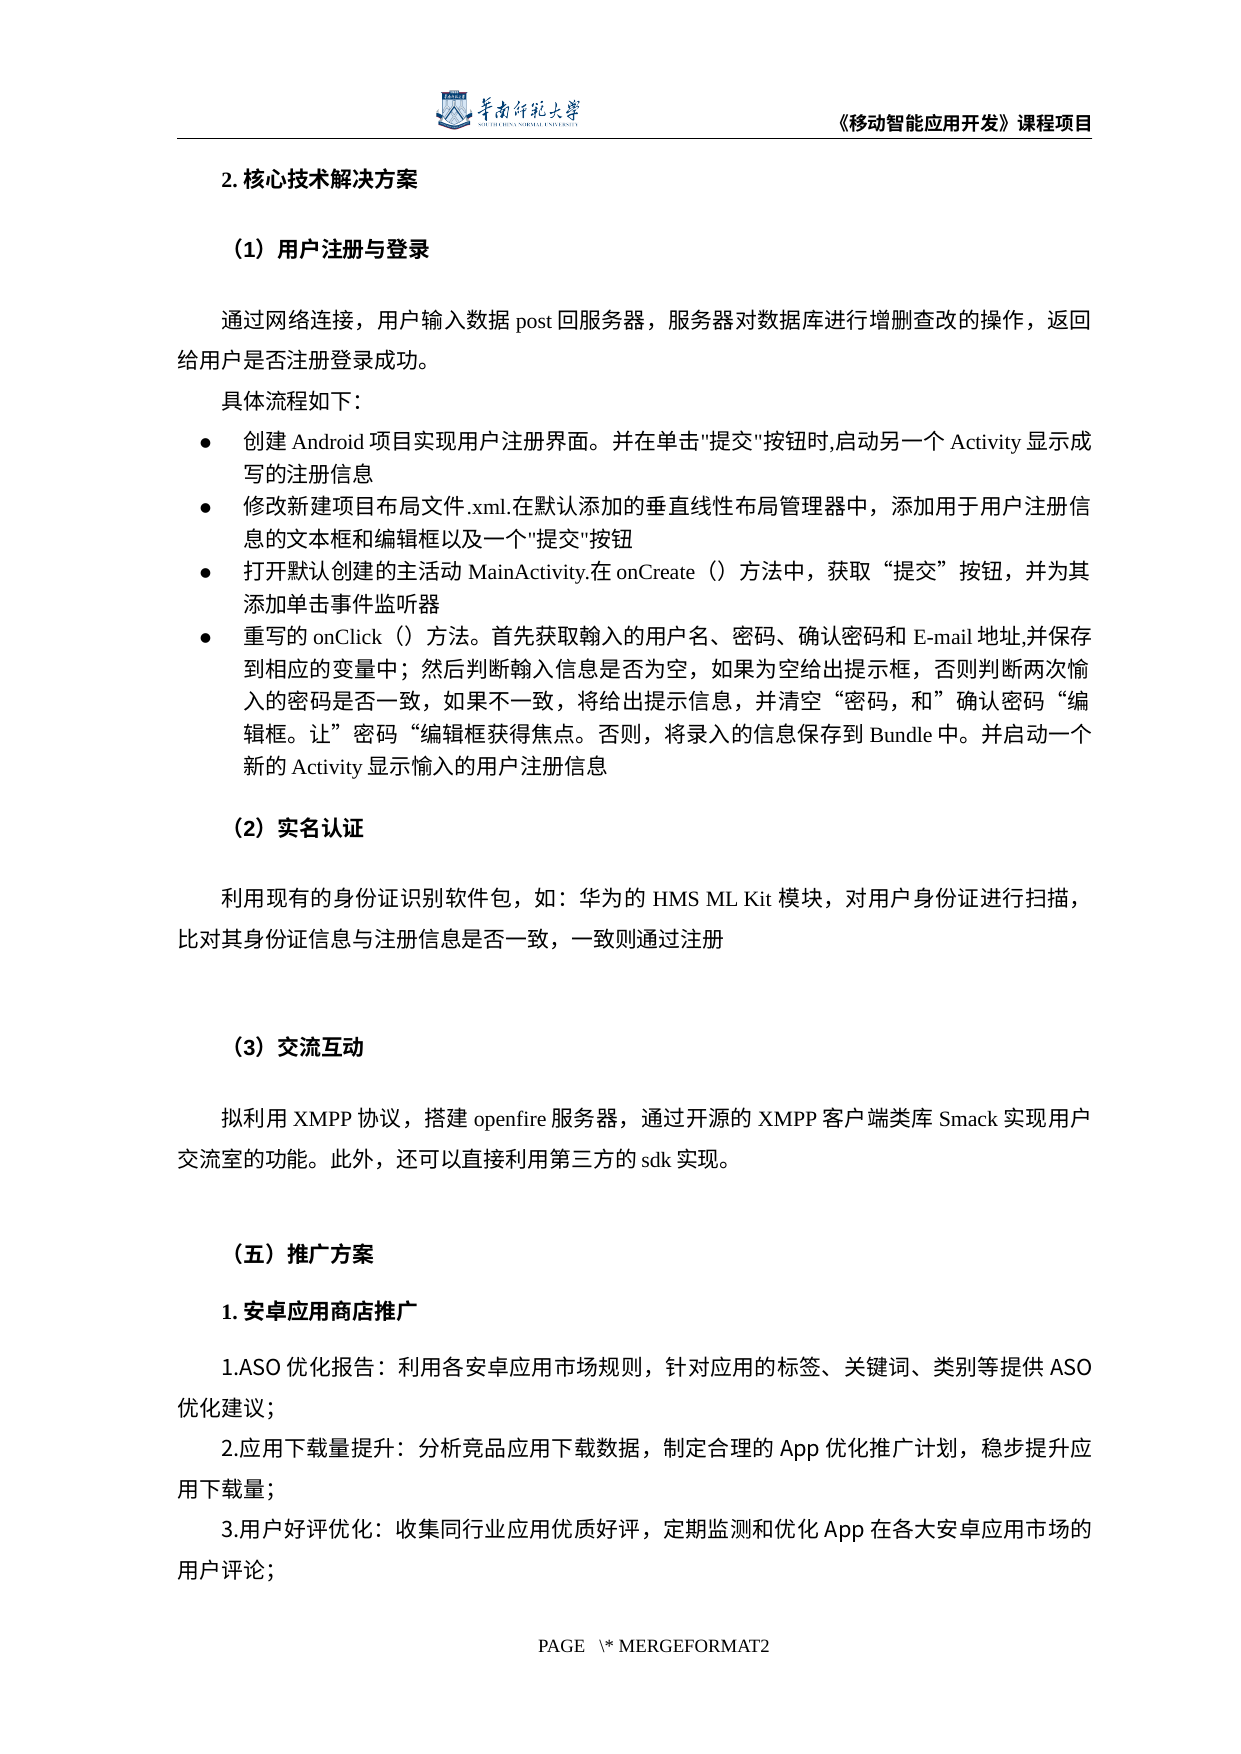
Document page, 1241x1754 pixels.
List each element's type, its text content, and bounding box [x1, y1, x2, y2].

subtitle 2. 核心技术解决方案 [177, 162, 1092, 194]
subtitle （1）用户注册与登录 [177, 232, 1092, 264]
list 创建Android项目实现用户注册界面。并在单击"提交"按钮时,启动另一个Activity显示成写的注册信息 [199, 424, 1092, 489]
list 修改新建项目布局文件.xml.在默认添加的垂直线性布局管理器中，添加用于用户注册信息的文本框和编辑框以及一个"提交"按钮 [199, 489, 1092, 554]
subtitle 1. 安卓应用商店推广 [177, 1293, 1092, 1326]
text 通过网络连接，用户输入数据post回服务器，服务器对数据库进行增删查改的操作，返回给用户是否注册登录成功。 [177, 302, 1092, 375]
text 3.用户好评优化：收集同行业应用优质好评，定期监测和优化App在各大安卓应用市场的用户评论； [177, 1512, 1092, 1585]
text 1.ASO优化报告：利用各安卓应用市场规则，针对应用的标签、关键词、类别等提供ASO优化建议； [177, 1350, 1092, 1423]
list 打开默认创建的主活动MainActivity.在onCreate（）方法中，获取“提交”按钮，并为其添加单击事件监听器 [199, 554, 1092, 619]
subtitle （五）推广方案 [177, 1237, 1092, 1269]
subtitle （2）实名认证 [177, 810, 1092, 843]
text 2.应用下载量提升：分析竞品应用下载数据，制定合理的App优化推广计划，稳步提升应用下载量； [177, 1431, 1092, 1504]
subtitle （3）交流互动 [177, 1030, 1092, 1062]
picture [424, 88, 592, 131]
text 具体流程如下： [177, 383, 1092, 416]
text 拟利用XMPP协议，搭建openfire服务器，通过开源的XMPP客户端类库Smack实现用户交流室的功能。此外，还可以直接利用第三方的sdk实现。 [177, 1101, 1092, 1174]
text 利用现有的身份证识别软件包，如：华为的HMS ML Kit 模块，对用户身份证进行扫描，比对其身份证信息与注册信息是否一致，一致则通过注册 [177, 881, 1092, 954]
list 重写的onClick（）方法。首先获取翰入的用户名、密码、确认密码和E-mail地址,并保存到相应的变量中；然后判断翰入信息是否为空，如果为空给出提示框，否则判断两次愉入的密码是否一致，如果不一致，将给出提示信息，并清空“密码，和”确认密码“编辑框。让”密码“编辑框获得焦点。否则，将录入的信息保存到Bundle中。并启动一个新的Activity显示愉入的用户注册信息 [199, 619, 1092, 781]
